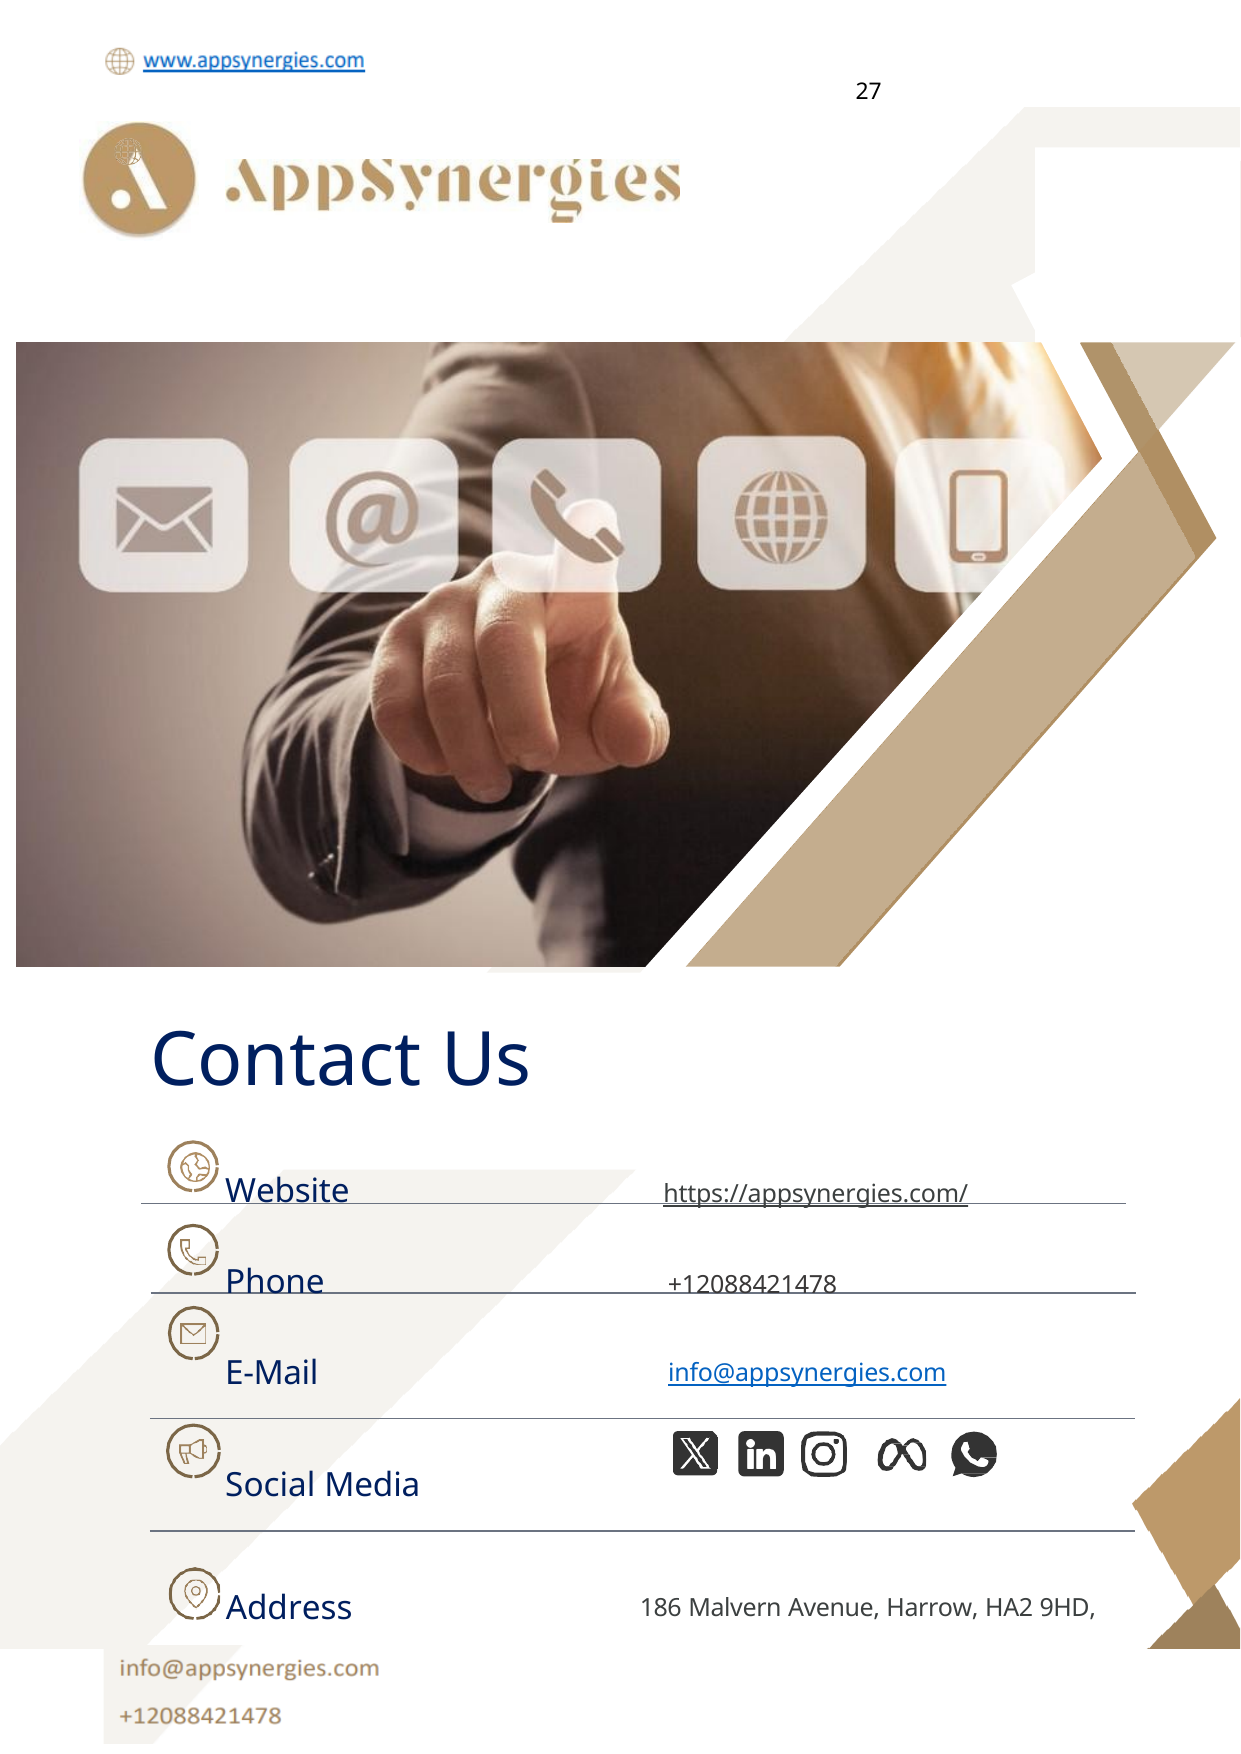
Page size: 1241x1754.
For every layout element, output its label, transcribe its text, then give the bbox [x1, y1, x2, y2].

subtitle Contact Us [150, 1005, 1211, 1107]
picture [103, 40, 369, 84]
text Phone +12088421478 [225, 1258, 1211, 1303]
subtitle Social Media [225, 1461, 1211, 1506]
text E-Mail info@appsynergies.com [225, 1349, 1211, 1394]
picture [172, 1152, 215, 1189]
text Website https://appsynergies.com/ [225, 1167, 1211, 1212]
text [169, 1568, 1109, 1629]
picture [1106, 343, 1241, 430]
picture [0, 107, 1241, 1744]
